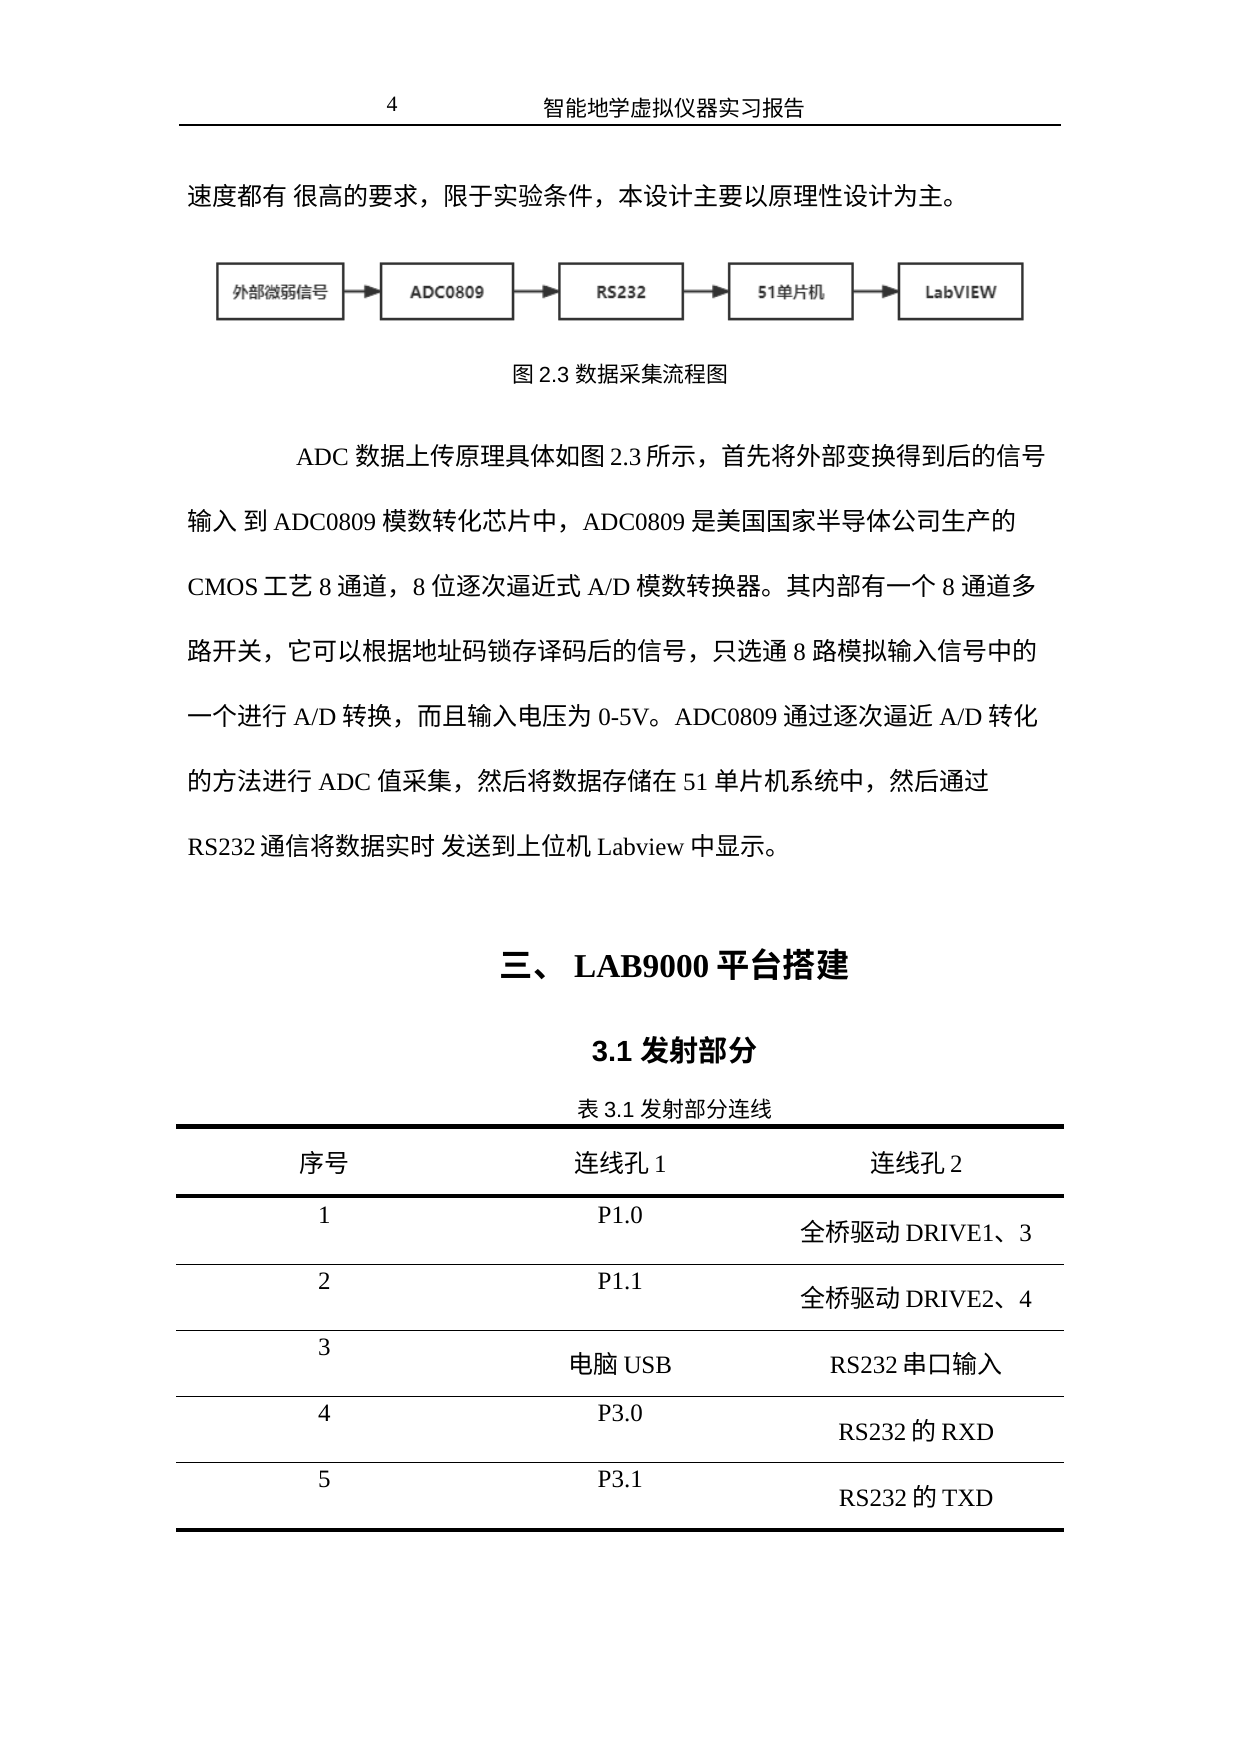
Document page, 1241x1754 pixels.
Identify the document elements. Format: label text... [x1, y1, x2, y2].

table_cell P1.1 [472, 1265, 768, 1329]
table_cell P1.0 [472, 1198, 768, 1263]
text 图 2.3 数据采集流程图 [187, 357, 1053, 389]
subtitle 3.1 发射部分 [187, 1016, 1053, 1081]
table_header 连线孔1 [472, 1129, 768, 1194]
subtitle LAB9000平台搭建 [187, 930, 1053, 995]
table_cell 2 [176, 1265, 472, 1329]
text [187, 162, 1053, 227]
table_cell 全桥驱动DRIVE1、3 [768, 1198, 1064, 1263]
text 表 3.1 发射部分连线 [187, 1092, 1053, 1124]
table_header 序号 [176, 1129, 472, 1194]
table_cell 1 [176, 1198, 472, 1263]
table_cell 3 [176, 1331, 472, 1396]
table_cell P3.1 [472, 1463, 768, 1528]
table_cell RS232的TXD [768, 1463, 1064, 1528]
table_cell RS232的RXD [768, 1397, 1064, 1462]
table_cell 全桥驱动DRIVE2、4 [768, 1265, 1064, 1329]
table_header 连线孔2 [768, 1129, 1064, 1194]
table_cell P3.0 [472, 1397, 768, 1462]
text ADC 数据上传原理具体如图2.3所示，首先将外部变换得到后的信号输入 到ADC0809 模数转化芯片中，ADC0809 是美国国家半导体公司生产的 CMOS工艺 8 通道，8 位逐次逼近式 A/D 模数转换器。其内部有一个 8 通道多路开关，它可以根据地址码锁存译码后的信号，只选通 8 路模拟输入信号中的一个进行 A/D 转换，而且输入电压为 0-5V。ADC0809 通过逐次逼近 A/D 转化的方法进行 ADC 值采集，然后将数据存储在 51 单片机系统中，然后通过 RS232通信将数据实时 发送到上位机 Labview 中显示。 [187, 422, 1053, 877]
table_cell RS232串口输入 [768, 1331, 1064, 1396]
table_cell 电脑USB [472, 1331, 768, 1396]
picture [187, 233, 1053, 350]
table_cell 4 [176, 1397, 472, 1462]
table_cell 5 [176, 1463, 472, 1528]
